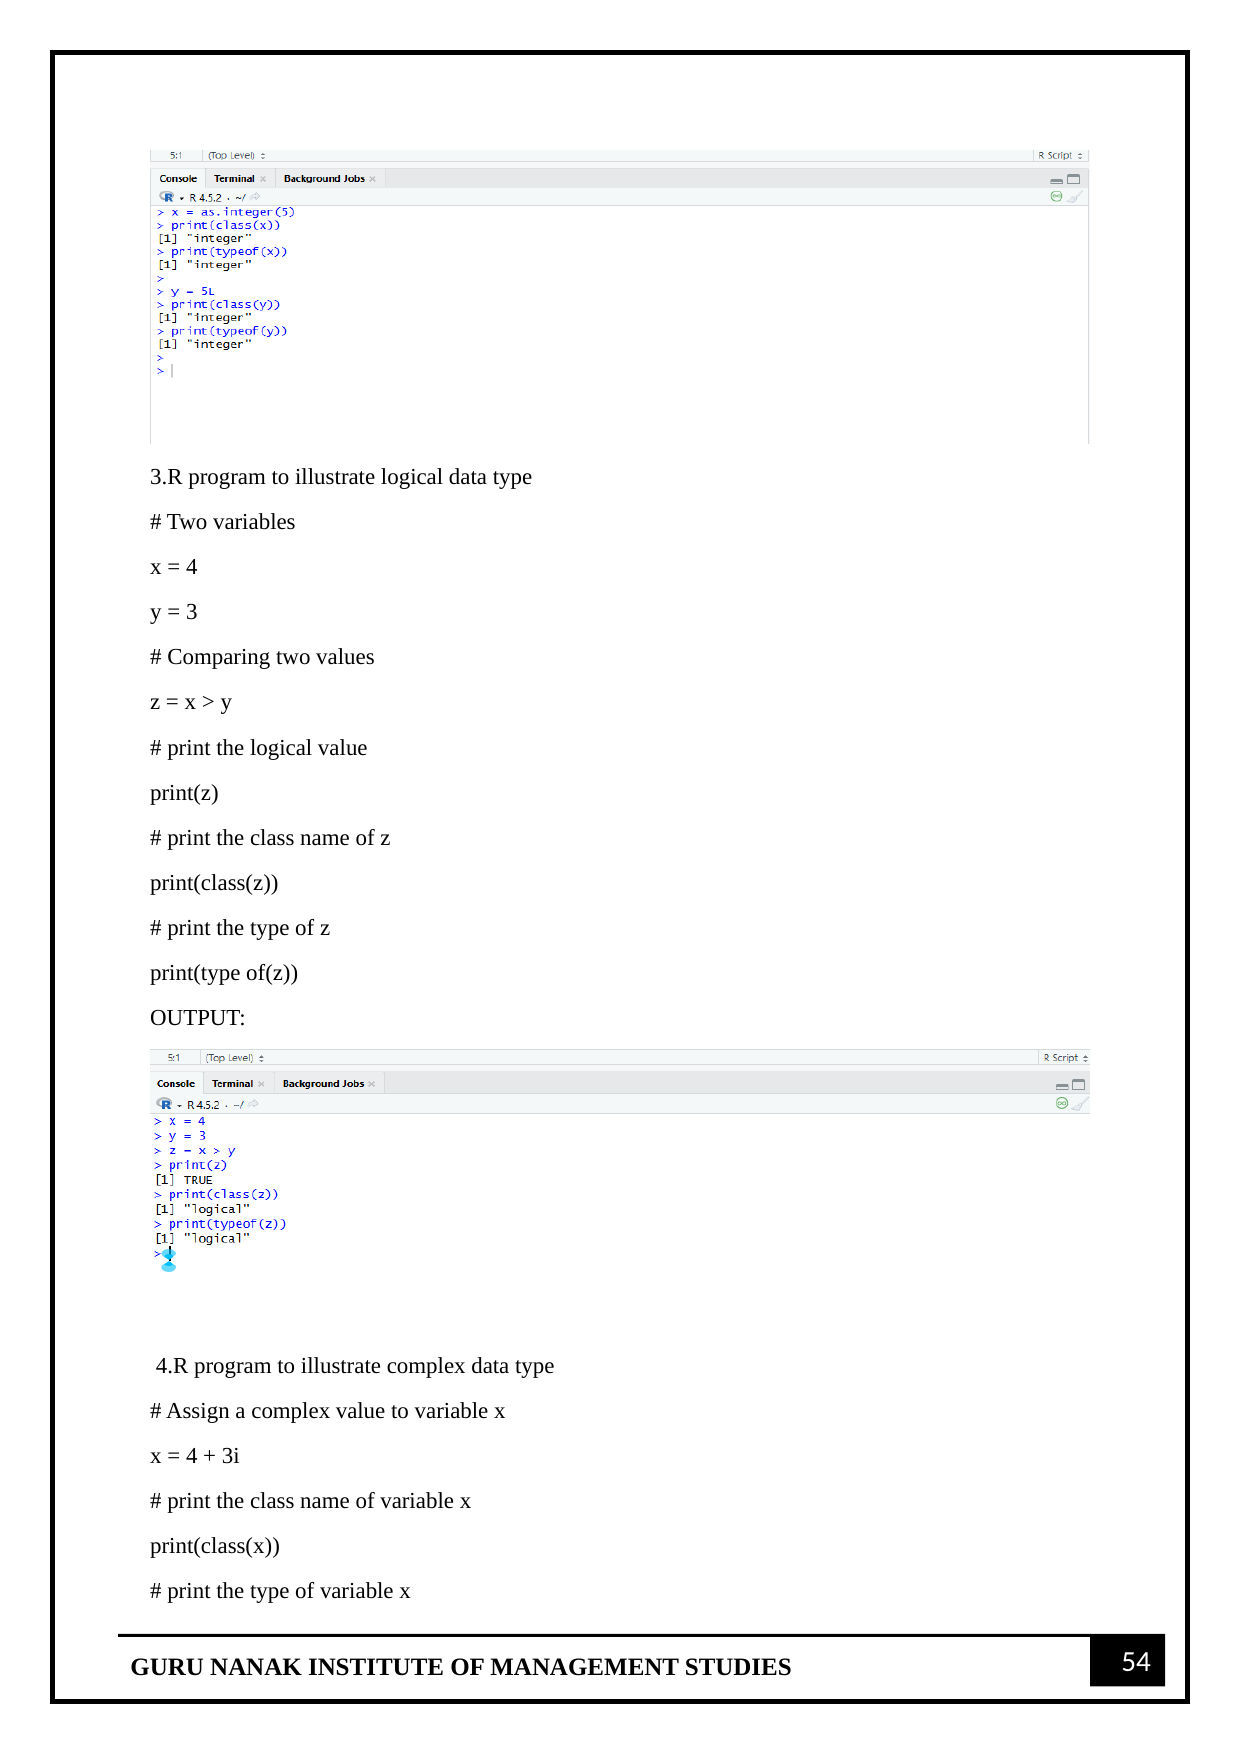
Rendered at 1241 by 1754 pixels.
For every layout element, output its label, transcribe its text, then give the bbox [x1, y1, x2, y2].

picture [150, 150, 1091, 444]
text # print the type of z [150, 914, 1090, 940]
text print(z) [150, 779, 1090, 805]
text 3.R program to illustrate logical data type [150, 463, 1090, 489]
text # print the logical value [150, 733, 1090, 760]
text OUTPUT: [150, 1004, 1090, 1031]
text print(class(z)) [150, 869, 1090, 895]
text # print the class name of z [150, 824, 1090, 850]
text 4.R program to illustrate complex data type [150, 1352, 1090, 1378]
text # print the class name of variable x [150, 1487, 1090, 1513]
text z = x > y [150, 688, 1090, 715]
text print(type of(z)) [150, 959, 1090, 985]
picture [150, 1049, 1091, 1333]
text x = 4 [150, 553, 1090, 579]
text print(class(x)) [150, 1532, 1090, 1559]
text y = 3 [150, 598, 1090, 624]
text # print the type of variable x [150, 1577, 1090, 1604]
text # Two variables [150, 508, 1090, 534]
text # Assign a complex value to variable x [150, 1397, 1090, 1423]
text x = 4 + 3i [150, 1442, 1090, 1468]
text # Comparing two values [150, 643, 1090, 670]
